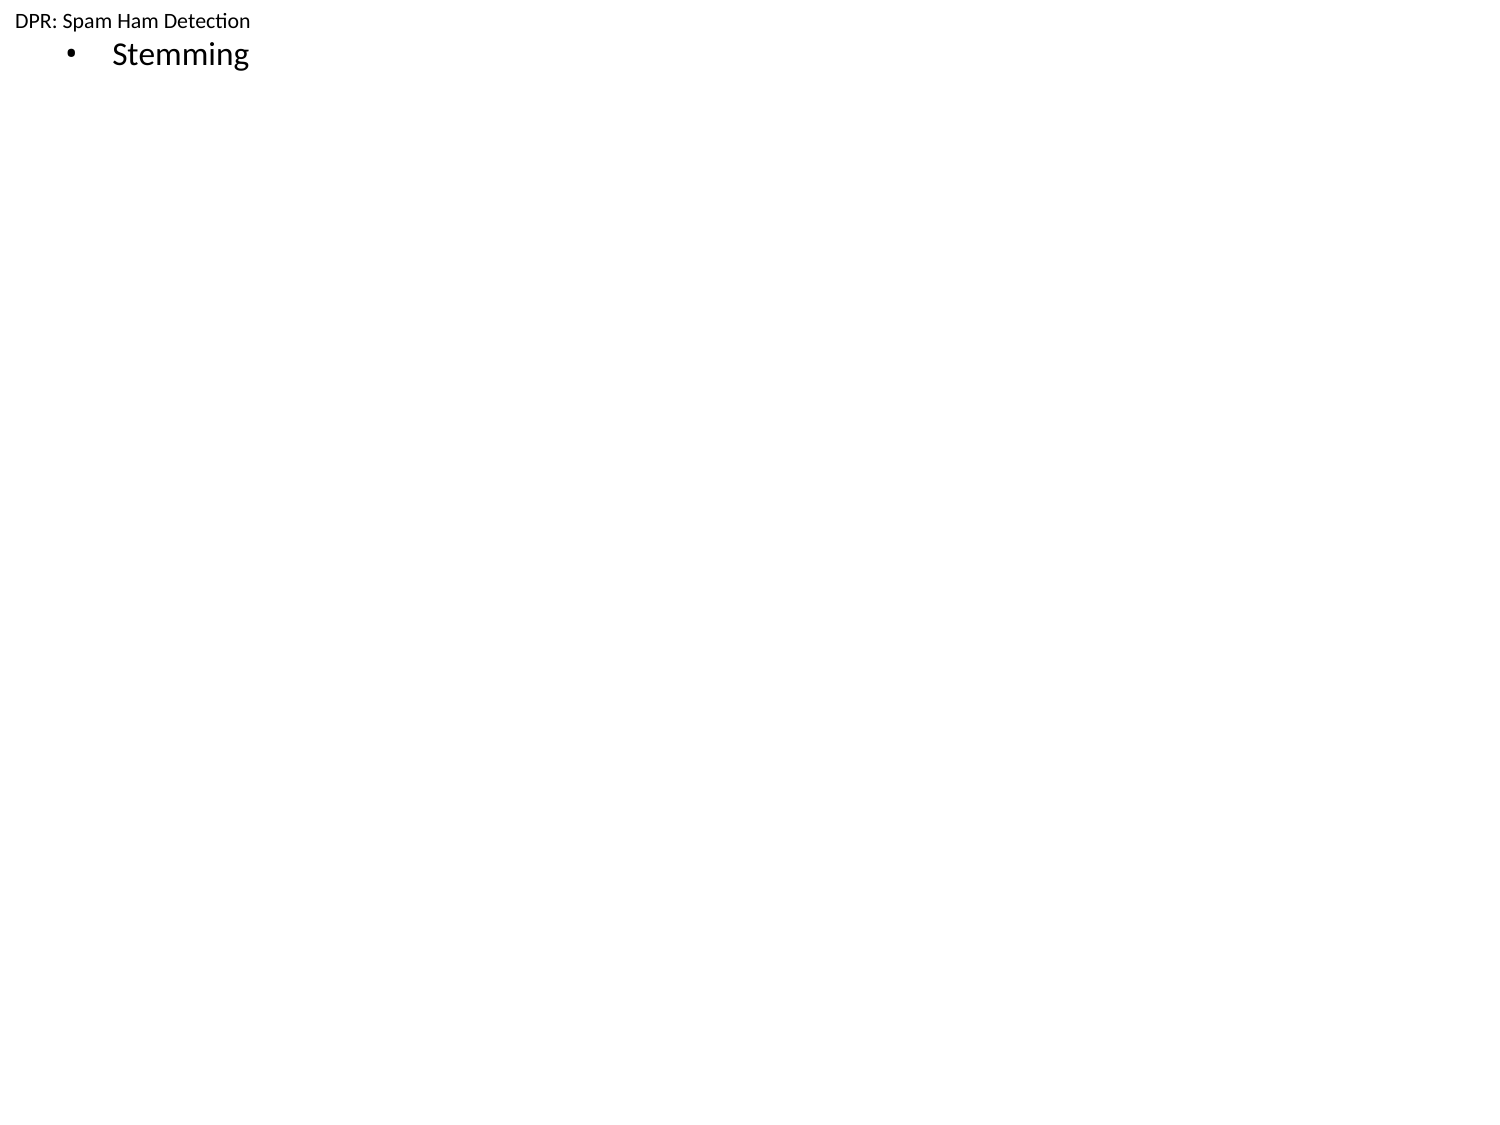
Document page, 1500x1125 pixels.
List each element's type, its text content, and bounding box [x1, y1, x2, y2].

list Stemming [65, 33, 1500, 74]
